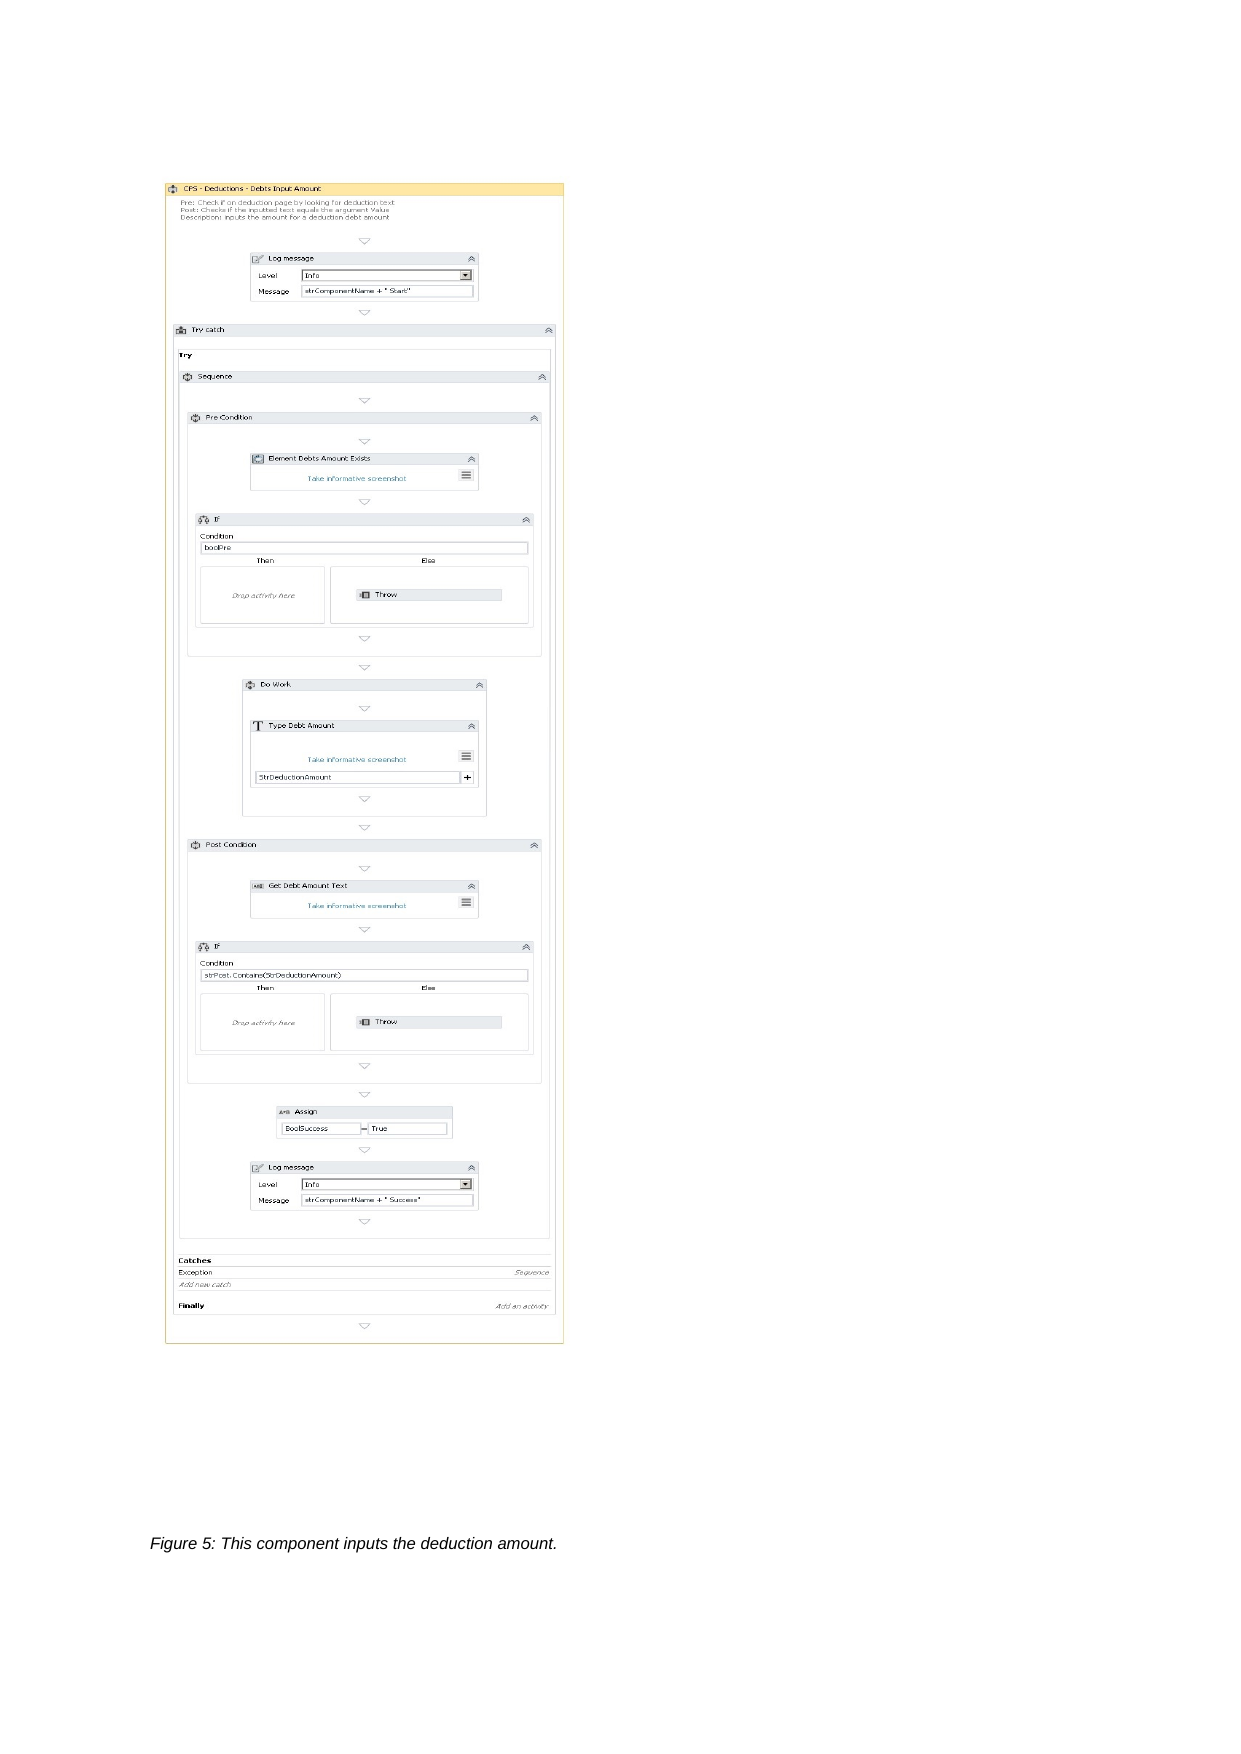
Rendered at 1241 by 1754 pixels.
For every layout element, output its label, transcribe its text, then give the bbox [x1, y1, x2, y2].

picture [150, 150, 850, 1515]
text Figure 5: This component inputs the deduction amount. [150, 1533, 1090, 1553]
